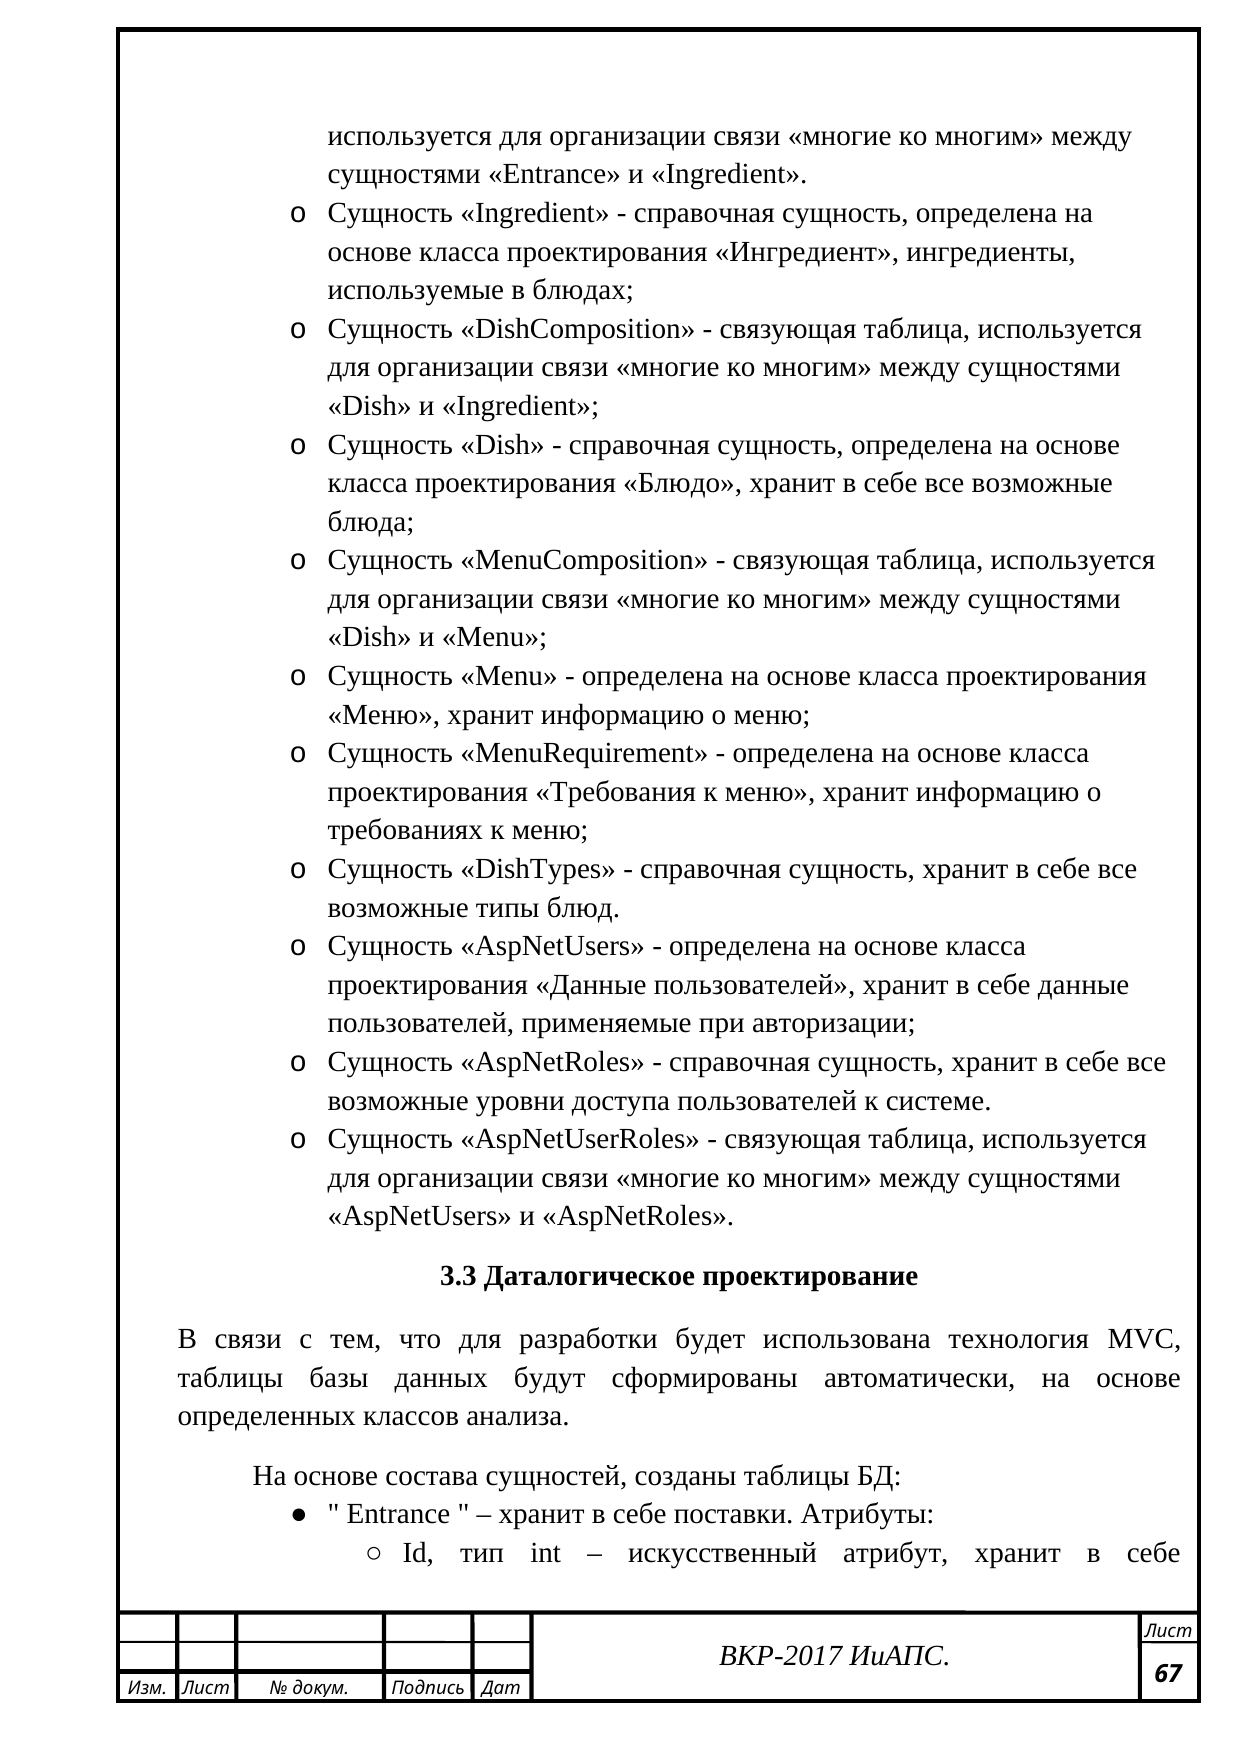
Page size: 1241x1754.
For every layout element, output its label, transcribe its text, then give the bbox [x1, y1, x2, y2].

list Сущность «DishComposition» - связующая таблица, используется для организации связи «многие ко многим» между сущностями «Dish» и «Ingredient»; [290, 311, 1181, 422]
list Сущность «DishTypes» - справочная сущность, хранит в себе все возможные типы блюд. [290, 851, 1181, 923]
list Сущность «AspNetUserRoles» - связующая таблица, используется для организации связи «многие ко многим» между сущностями «AspNetUsers» и «AspNetRoles». [290, 1121, 1181, 1232]
list Сущность «AspNetRoles» - справочная сущность, хранит в себе все возможные уровни доступа пользователей к системе. [290, 1044, 1181, 1116]
text На основе состава сущностей, созданы таблицы БД: [252, 1458, 1181, 1491]
subtitle Даталогическое проектирование [177, 1258, 1181, 1291]
list Сущность «AspNetUsers» - определена на основе класса проектирования «Данные пользователей», хранит в себе данные пользователей, применяемые при авторизации; [290, 928, 1181, 1039]
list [290, 118, 1181, 190]
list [365, 1535, 1181, 1568]
text В связи с тем, что для разработки будет использована технология MVC, таблицы базы данных будут сформированы автоматически, на основе определенных классов анализа. [177, 1321, 1181, 1432]
list Сущность «MenuComposition» - связующая таблица, используется для организации связи «многие ко многим» между сущностями «Dish» и «Menu»; [290, 542, 1181, 653]
list Сущность «Dish» - справочная сущность, определена на основе класса проектирования «Блюдо», хранит в себе все возможные блюда; [290, 427, 1181, 537]
list Сущность «Ingredient» - справочная сущность, определена на основе класса проектирования «Ингредиент», ингредиенты, используемые в блюдах; [290, 195, 1181, 306]
list Сущность «Menu» - определена на основе класса проектирования «Меню», хранит информацию о меню; [290, 658, 1181, 730]
list Сущность «MenuRequirement» - определена на основе класса проектирования «Требования к меню», хранит информацию о требованиях к меню; [290, 735, 1181, 846]
list " Entrance " – хранит в себе поставки. Атрибуты: [290, 1496, 1181, 1530]
